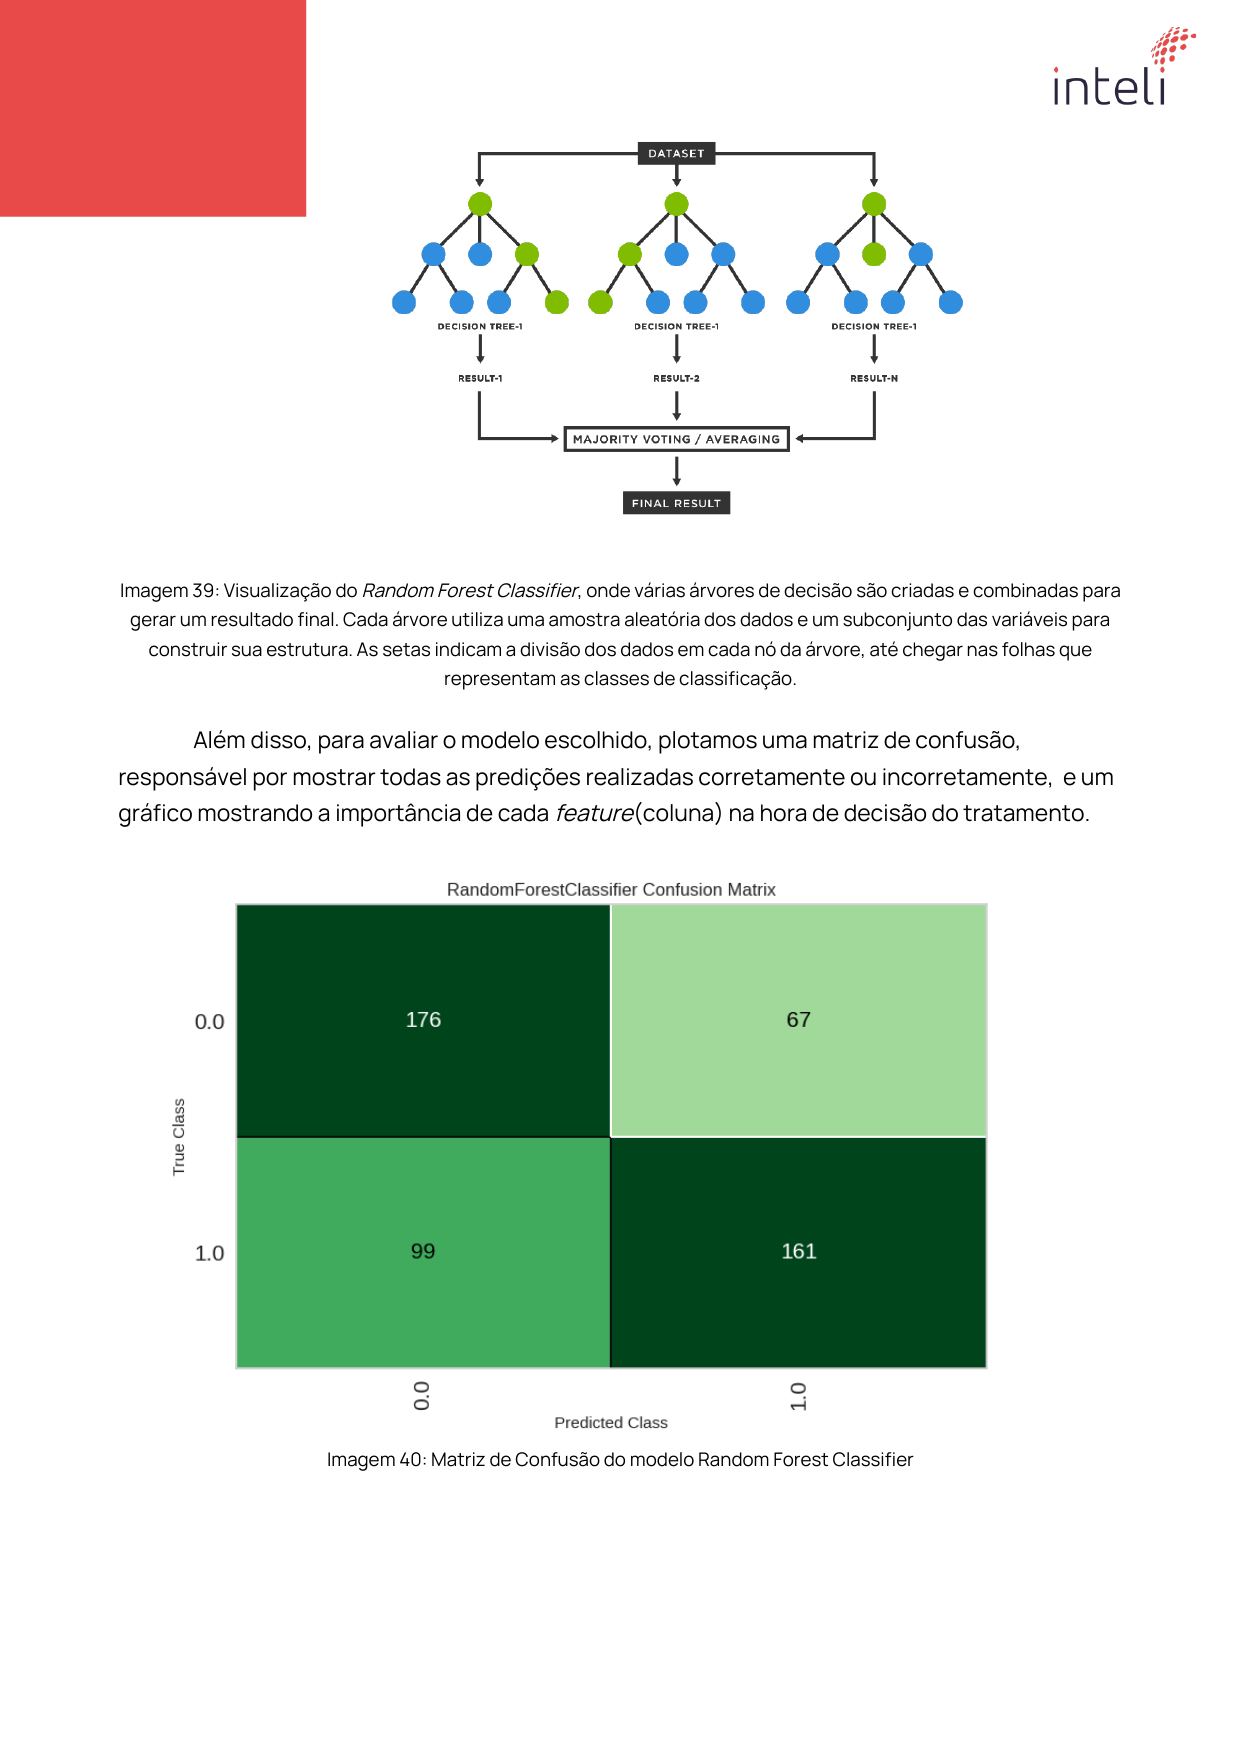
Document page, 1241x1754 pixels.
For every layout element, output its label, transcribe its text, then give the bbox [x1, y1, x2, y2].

picture [0, 0, 307, 217]
text Imagem 39: Visualização do Random Forest Classifier, onde várias árvores de decisão são criadas e combinadas para gerar um resultado final. Cada árvore utiliza uma amostra aleatória dos dados e um subconjunto das variáveis para construir sua estrutura. As setas indicam a divisão dos dados em cada nó da árvore, até chegar nas folhas que representam as classes de classificação. [118, 577, 1123, 691]
text Imagem 40: Matriz de Confusão do modelo Random Forest Classifier [118, 1446, 1123, 1472]
picture [1054, 27, 1197, 105]
picture [385, 123, 976, 573]
text Além disso, para avaliar o modelo escolhido, plotamos uma matriz de confusão, responsável por mostrar todas as predições realizadas corretamente ou incorretamente, e um gráfico mostrando a importância de cada feature(coluna) na hora de decisão do tratamento. [118, 724, 1123, 828]
picture [150, 868, 1091, 1442]
